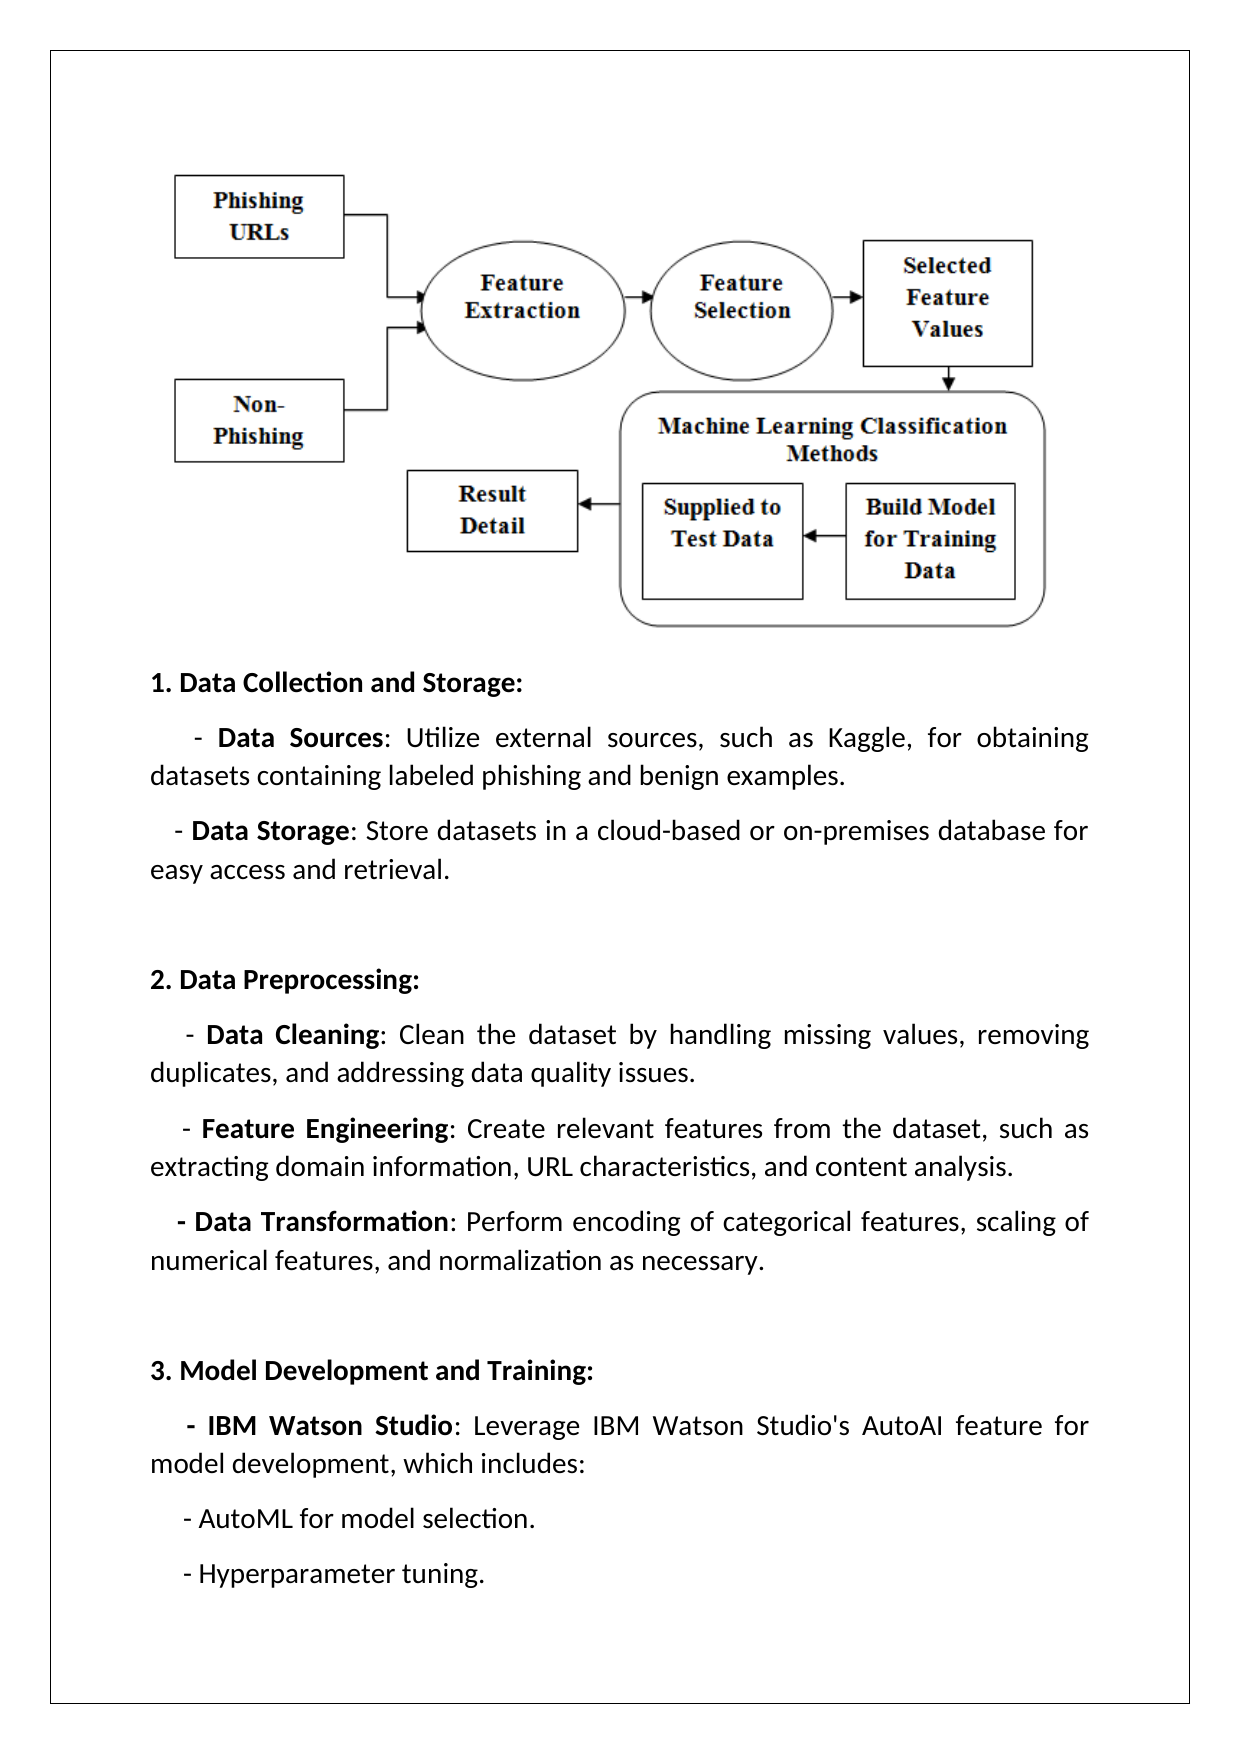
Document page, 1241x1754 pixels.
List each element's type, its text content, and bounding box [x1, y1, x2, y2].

text - AutoML for model selection. [150, 1501, 1090, 1536]
text - Feature Engineering: Create relevant features from the dataset, such as extracting domain information, URL characteristics, and content analysis. [150, 1110, 1090, 1184]
text - Hyperparameter tuning. [150, 1556, 1090, 1591]
text - Data Transformation: Perform encoding of categorical features, scaling of numerical features, and normalization as necessary. [150, 1203, 1090, 1277]
text 3. Model Development and Training: [150, 1352, 1090, 1387]
text - Data Cleaning: Clean the dataset by handling missing values, removing duplicates, and addressing data quality issues. [150, 1016, 1090, 1090]
text - Data Sources: Utilize external sources, such as Kaggle, for obtaining datasets containing labeled phishing and benign examples. [150, 719, 1090, 793]
text - IBM Watson Studio: Leverage IBM Watson Studio's AutoAI feature for model development, which includes: [150, 1407, 1090, 1481]
text 1. Data Collection and Storage: [150, 664, 1090, 699]
text 2. Data Preprocessing: [150, 961, 1090, 997]
text - Data Storage: Store datasets in a cloud-based or on-premises database for easy access and retrieval. [150, 812, 1090, 886]
picture [150, 150, 1091, 645]
